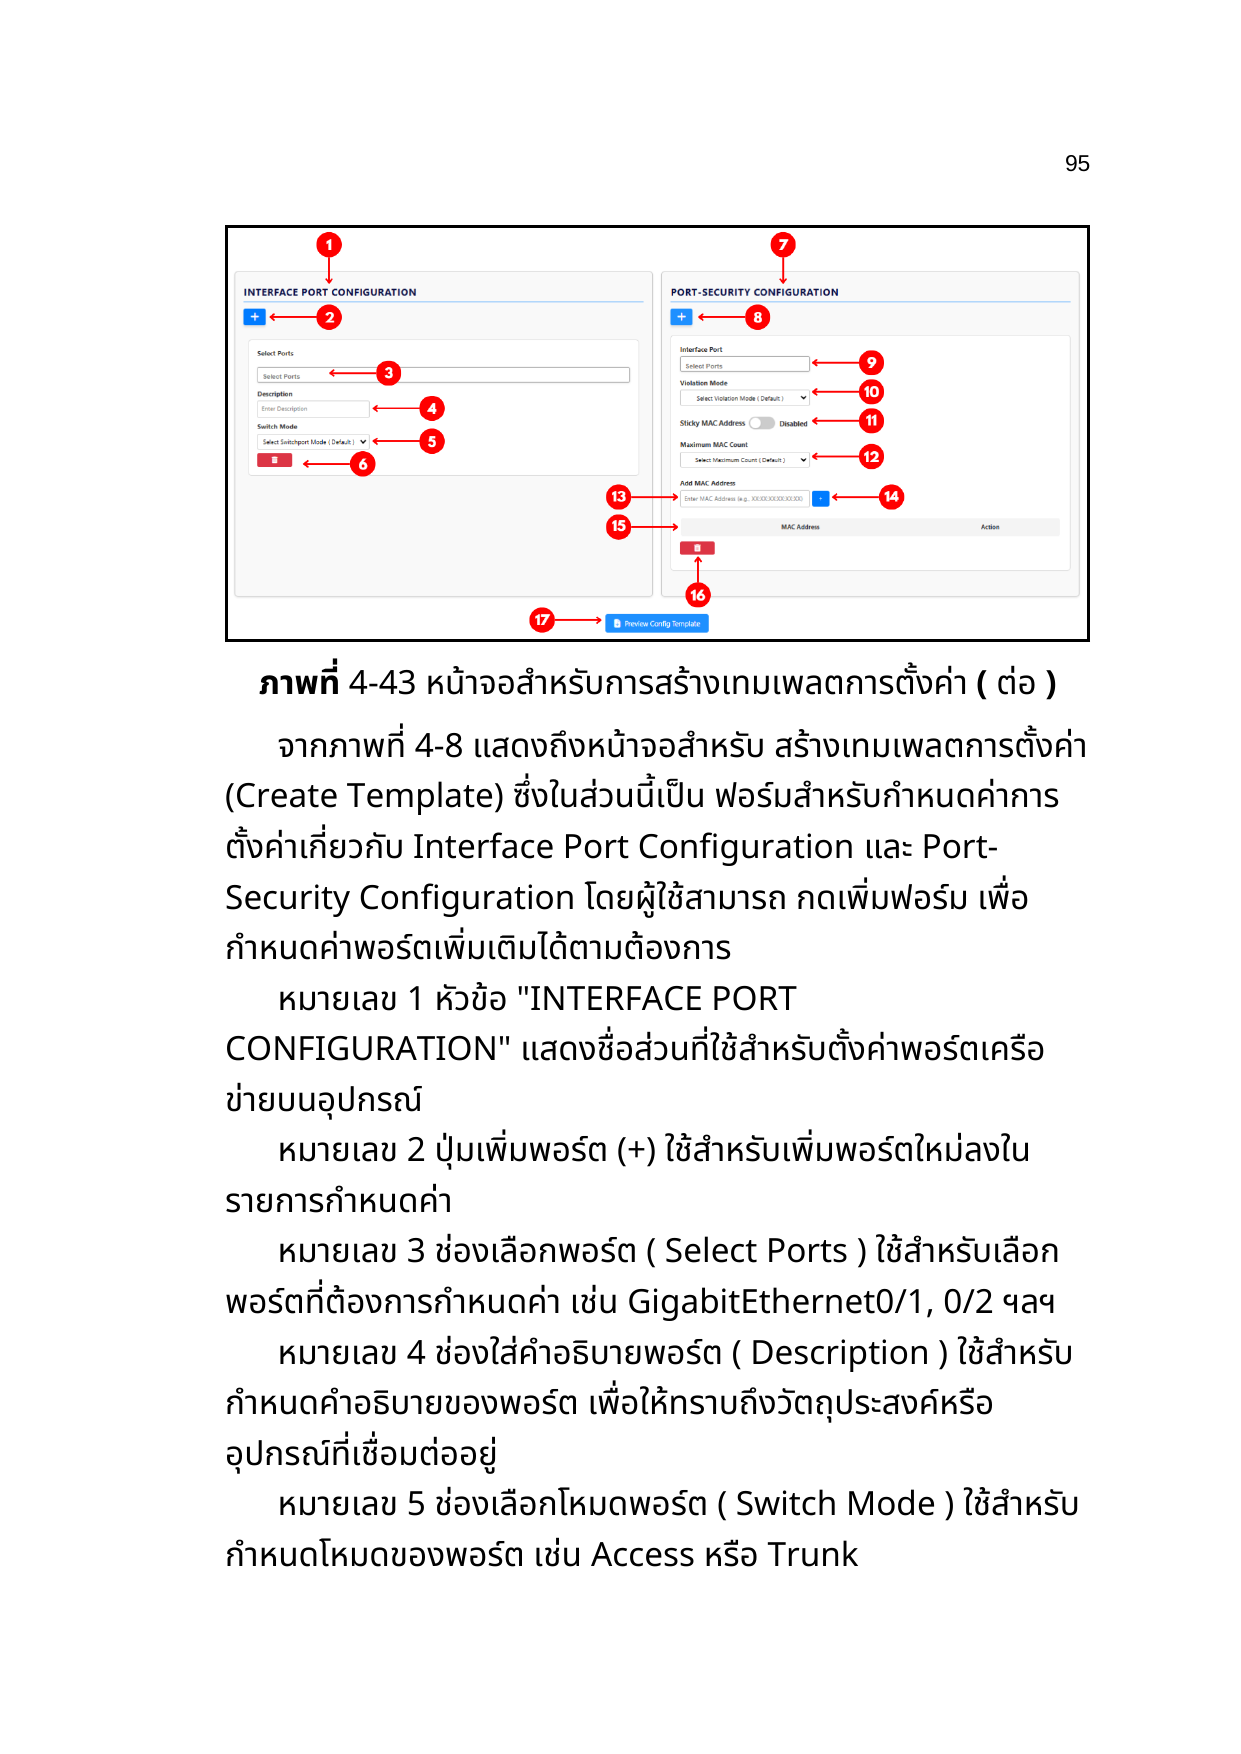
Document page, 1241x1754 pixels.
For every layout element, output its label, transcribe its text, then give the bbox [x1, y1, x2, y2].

text จากภาพที่ 4-8 แสดงถึงหน้าจอสำหรับ สร้างเทมเพลตการตั้งค่า (Create Template) ซึ่งในส่วนนี้เป็น ฟอร์มสำหรับกำหนดค่าการตั้งค่าเกี่ยวกับ Interface Port Configuration และ Port-Security Configuration โดยผู้ใช้สามารถ กดเพิ่มฟอร์ม เพื่อกำหนดค่าพอร์ตเพิ่มเติมได้ตามต้องการ [225, 722, 1090, 974]
text หมายเลข 5 ช่องเลือกโหมดพอร์ต ( Switch Mode ) ใช้สำหรับกำหนดโหมดของพอร์ต เช่น Access หรือ Trunk [225, 1480, 1090, 1581]
text หมายเลข 3 ช่องเลือกพอร์ต ( Select Ports ) ใช้สำหรับเลือกพอร์ตที่ต้องการกำหนดค่า เช่น GigabitEthernet0/1, 0/2 ฯลฯ [225, 1227, 1090, 1328]
text หมายเลข 1 หัวข้อ "INTERFACE PORT CONFIGURATION" แสดงชื่อส่วนที่ใช้สำหรับตั้งค่าพอร์ตเครือข่ายบนอุปกรณ์ [225, 974, 1090, 1126]
text หมายเลข 2 ปุ่มเพิ่มพอร์ต (+) ใช้สำหรับเพิ่มพอร์ตใหม่ลงในรายการกำหนดค่า [225, 1126, 1090, 1227]
picture [228, 228, 1087, 639]
text หมายเลข 4 ช่องใส่คำอธิบายพอร์ต ( Description ) ใช้สำหรับกำหนดคำอธิบายของพอร์ต เพื่อให้ทราบถึงวัตถุประสงค์หรืออุปกรณ์ที่เชื่อมต่ออยู่ [225, 1328, 1090, 1480]
